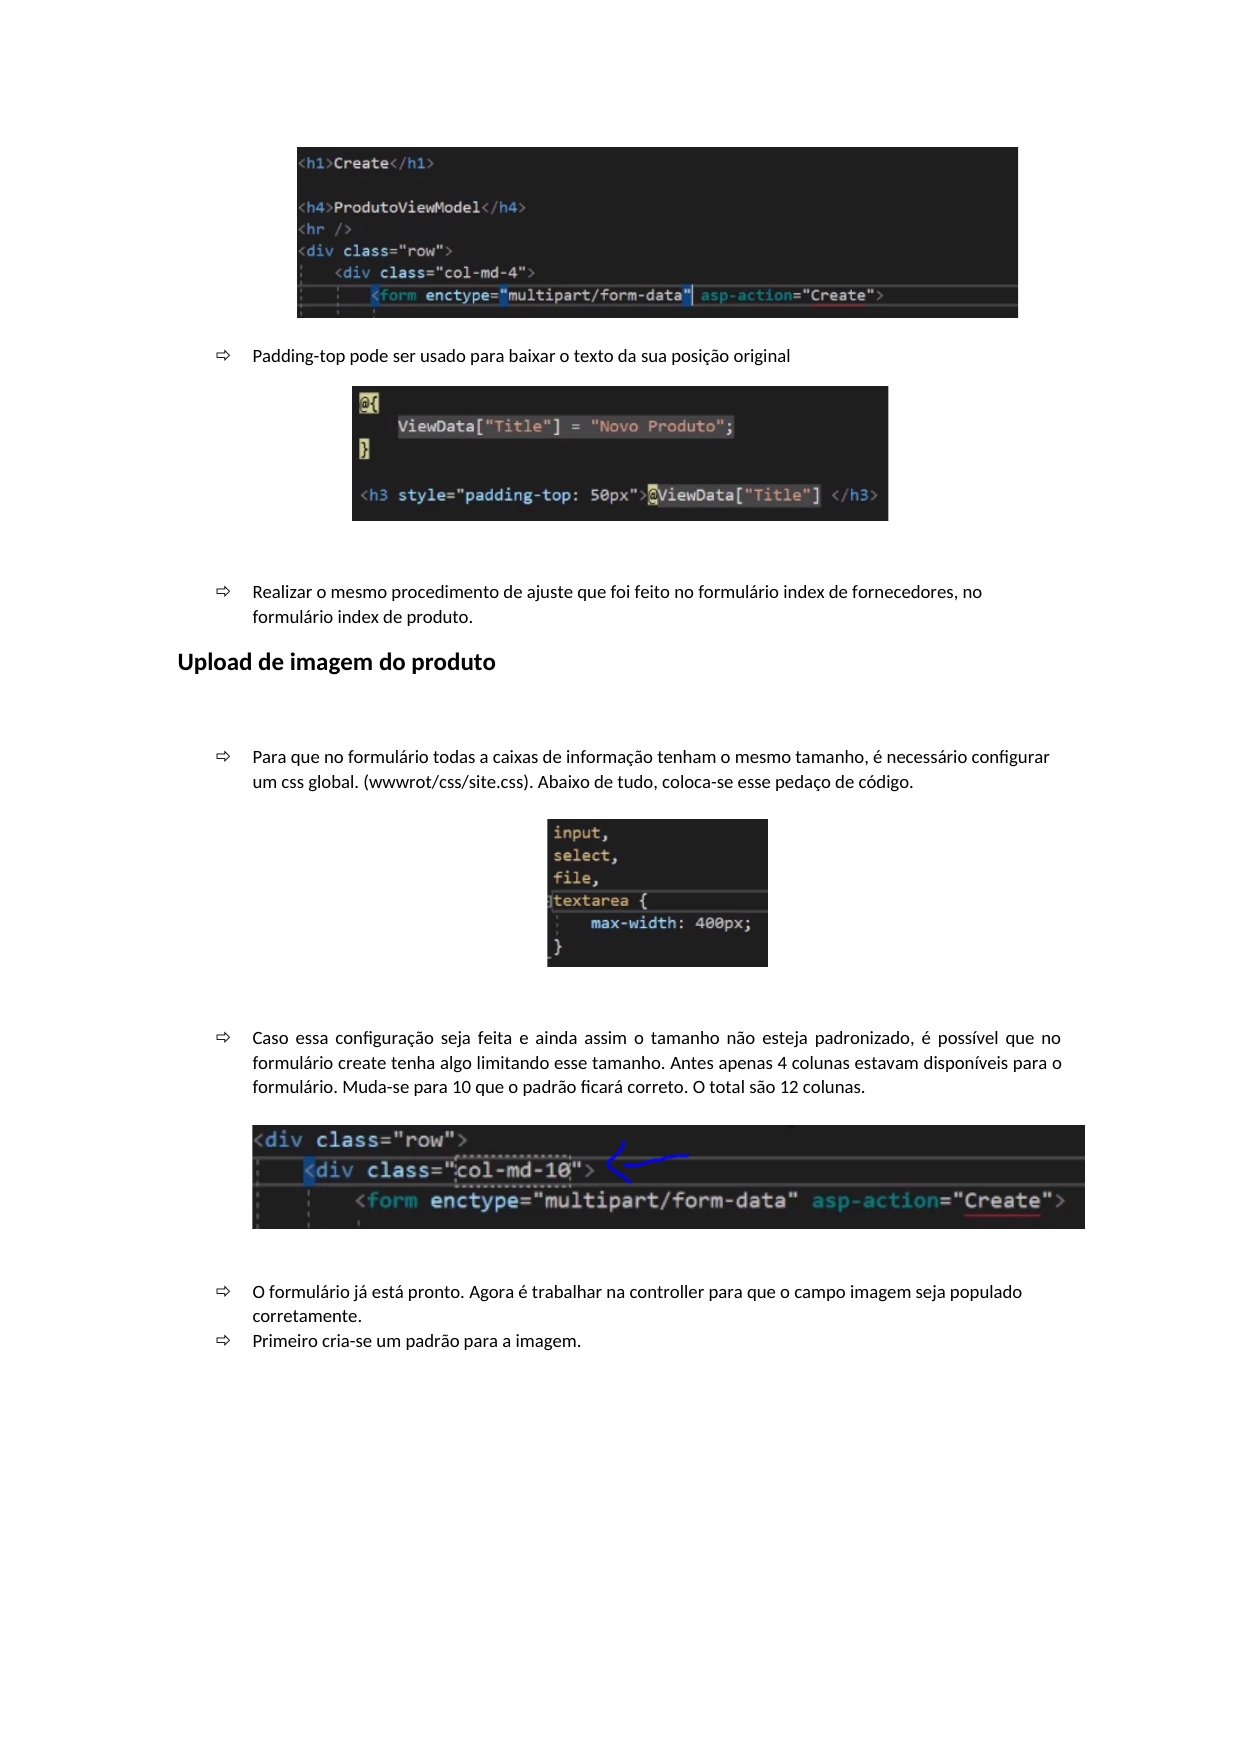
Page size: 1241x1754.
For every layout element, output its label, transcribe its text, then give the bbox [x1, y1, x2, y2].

picture [547, 819, 768, 967]
picture [352, 386, 889, 521]
list Primeiro cria-se um padrão para a imagem. [215, 1329, 1063, 1352]
picture [297, 147, 1019, 318]
list Caso essa configuração seja feita e ainda assim o tamanho não esteja padronizado, é possível que no formulário create tenha algo limitando esse tamanho. Antes apenas 4 colunas estavam disponíveis para o formulário. Muda-se para 10 que o padrão ficará correto. O total são 12 colunas. [215, 1026, 1063, 1099]
list Realizar o mesmo procedimento de ajuste que foi feito no formulário index de fornecedores, no formulário index de produto. [215, 581, 1063, 628]
picture [252, 1125, 1085, 1229]
list Padding-top pode ser usado para baixar o texto da sua posição original [215, 344, 1063, 367]
list O formulário já está pronto. Agora é trabalhar na controller para que o campo imagem seja populado corretamente. [215, 1280, 1063, 1327]
text Upload de imagem do produto [177, 647, 1063, 677]
list Para que no formulário todas a caixas de informação tenham o mesmo tamanho, é necessário configurar um css global. (wwwrot/css/site.css). Abaixo de tudo, coloca-se esse pedaço de código. [215, 746, 1063, 793]
